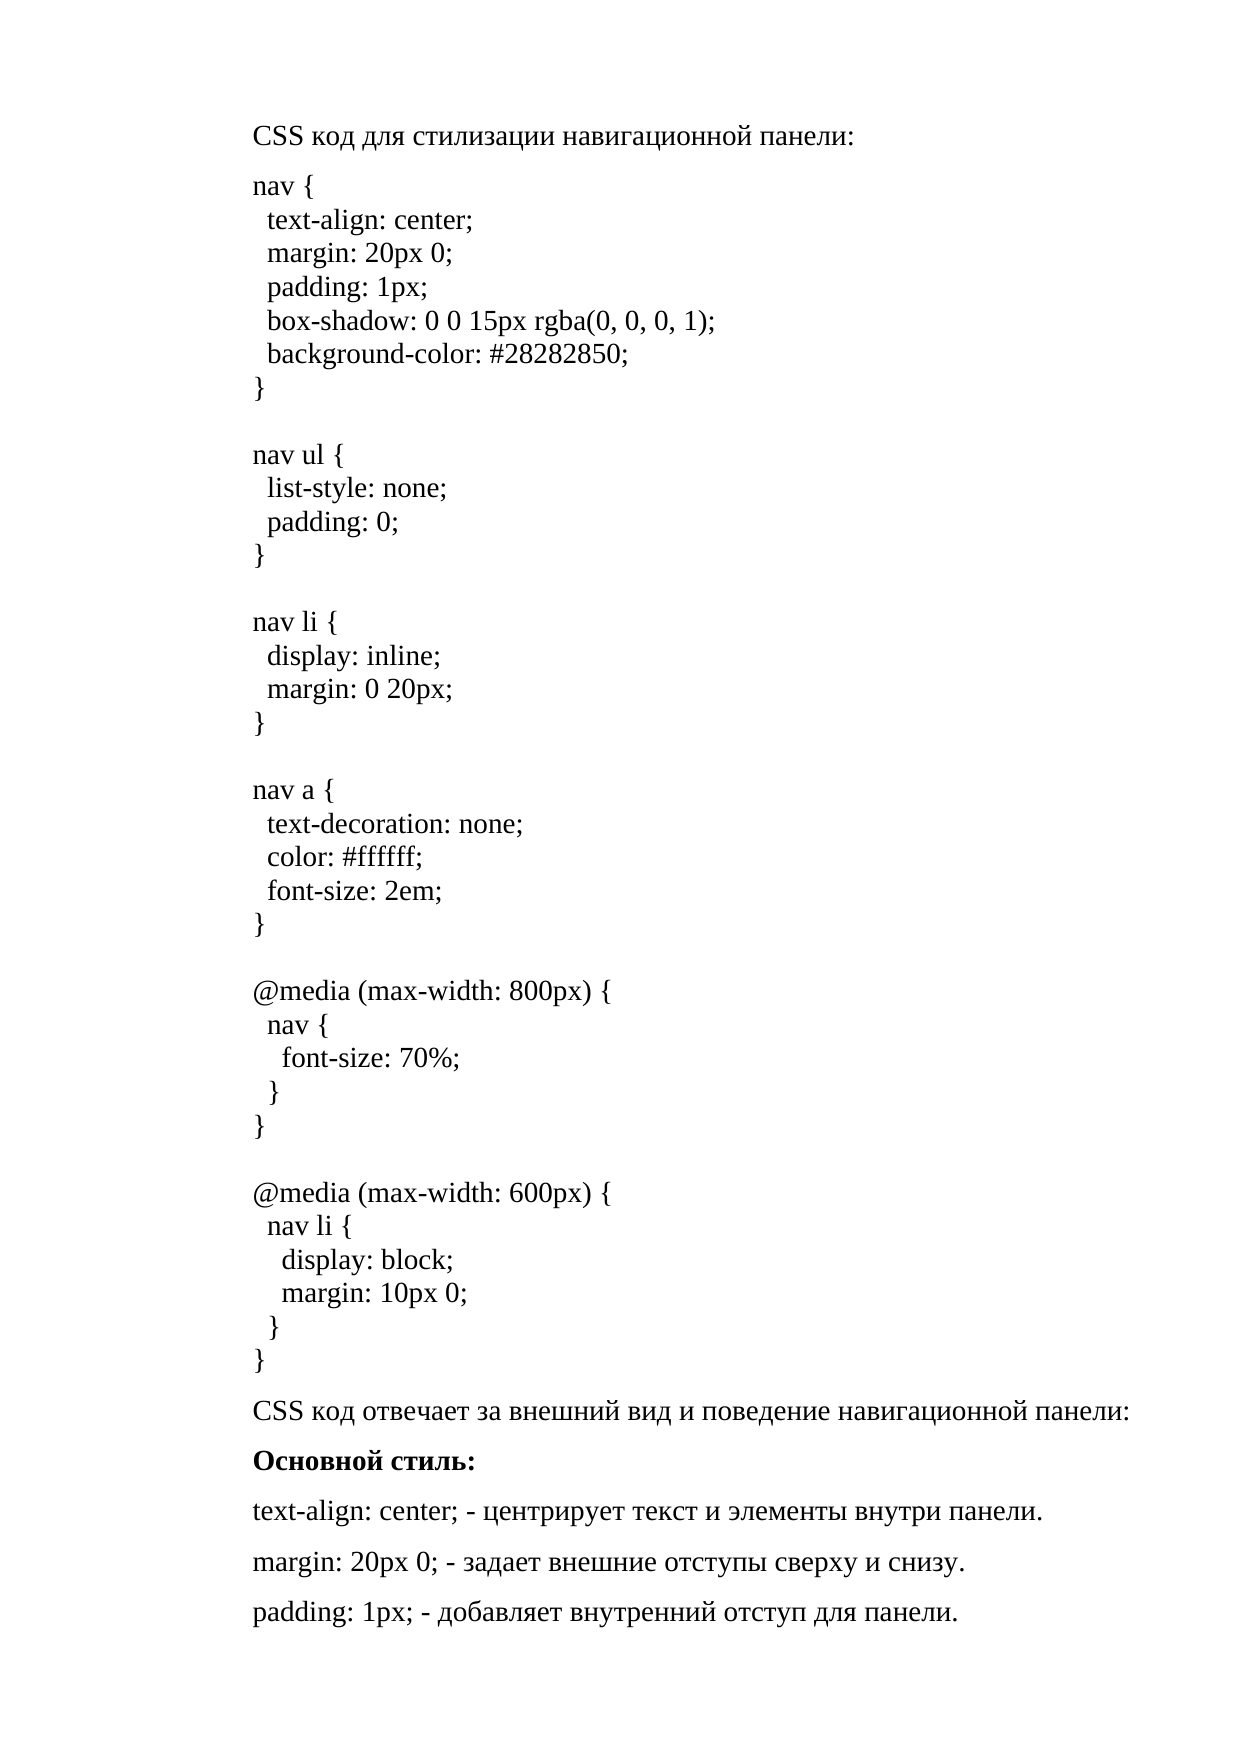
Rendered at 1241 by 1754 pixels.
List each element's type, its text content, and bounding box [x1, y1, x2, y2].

text font-size: 70%; [177, 1041, 1152, 1074]
text nav { [177, 1007, 1152, 1041]
text } [177, 705, 1152, 739]
text color: #ffffff; [177, 839, 1152, 873]
text } [177, 1108, 1152, 1141]
text Основной стиль: [177, 1443, 1152, 1477]
text } [177, 906, 1152, 940]
text nav ul { [177, 437, 1152, 470]
text CSS код отвечает за внешний вид и поведение навигационной панели: [177, 1393, 1152, 1426]
text padding: 0; [177, 504, 1152, 537]
text nav { [177, 168, 1152, 202]
text } [177, 1342, 1152, 1376]
text display: inline; [177, 638, 1152, 672]
text } [177, 537, 1152, 571]
text } [177, 1074, 1152, 1108]
text padding: 1px; [177, 269, 1152, 303]
text list-style: none; [177, 470, 1152, 504]
text CSS код для стилизации навигационной панели: [177, 118, 1152, 152]
text text-align: center; [177, 202, 1152, 236]
text nav li { [177, 604, 1152, 638]
text nav a { [177, 772, 1152, 806]
text text-align: center; - центрирует текст и элементы внутри панели. [177, 1493, 1152, 1527]
text } [177, 1309, 1152, 1342]
text text-decoration: none; [177, 806, 1152, 839]
text margin: 20px 0; - задает внешние отступы сверху и снизу. [177, 1544, 1152, 1577]
text box-shadow: 0 0 15px rgba(0, 0, 0, 1); [177, 303, 1152, 336]
text @media (max-width: 600px) { [177, 1175, 1152, 1208]
text nav li { [177, 1208, 1152, 1242]
text margin: 0 20px; [177, 672, 1152, 705]
text @media (max-width: 800px) { [177, 973, 1152, 1007]
text display: block; [177, 1242, 1152, 1275]
text margin: 10px 0; [177, 1275, 1152, 1309]
text } [177, 370, 1152, 403]
text margin: 20px 0; [177, 236, 1152, 269]
text font-size: 2em; [177, 873, 1152, 906]
text background-color: #28282850; [177, 336, 1152, 370]
text padding: 1px; - добавляет внутренний отступ для панели. [177, 1594, 1152, 1627]
